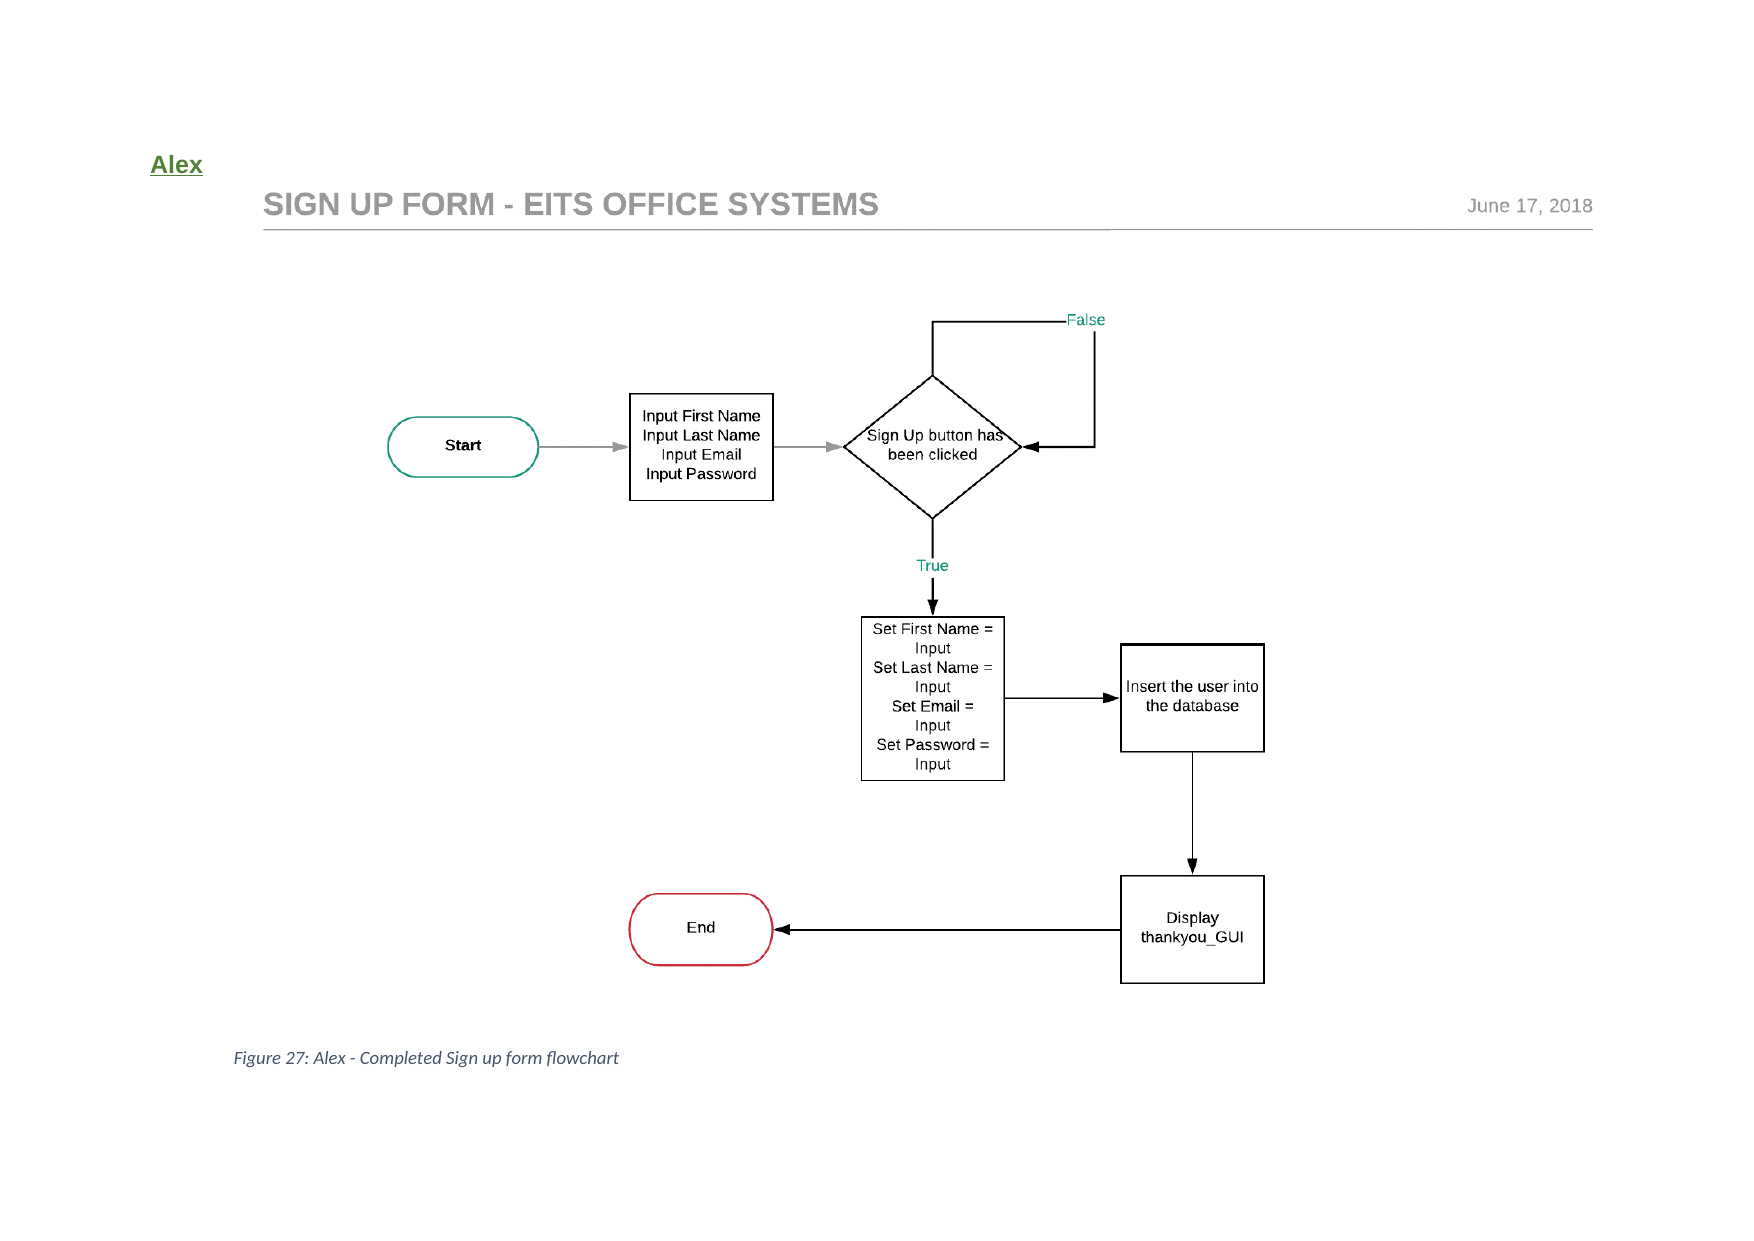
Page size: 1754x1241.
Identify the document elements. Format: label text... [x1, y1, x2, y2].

picture [227, 151, 1624, 1016]
text Alex [150, 150, 1604, 179]
